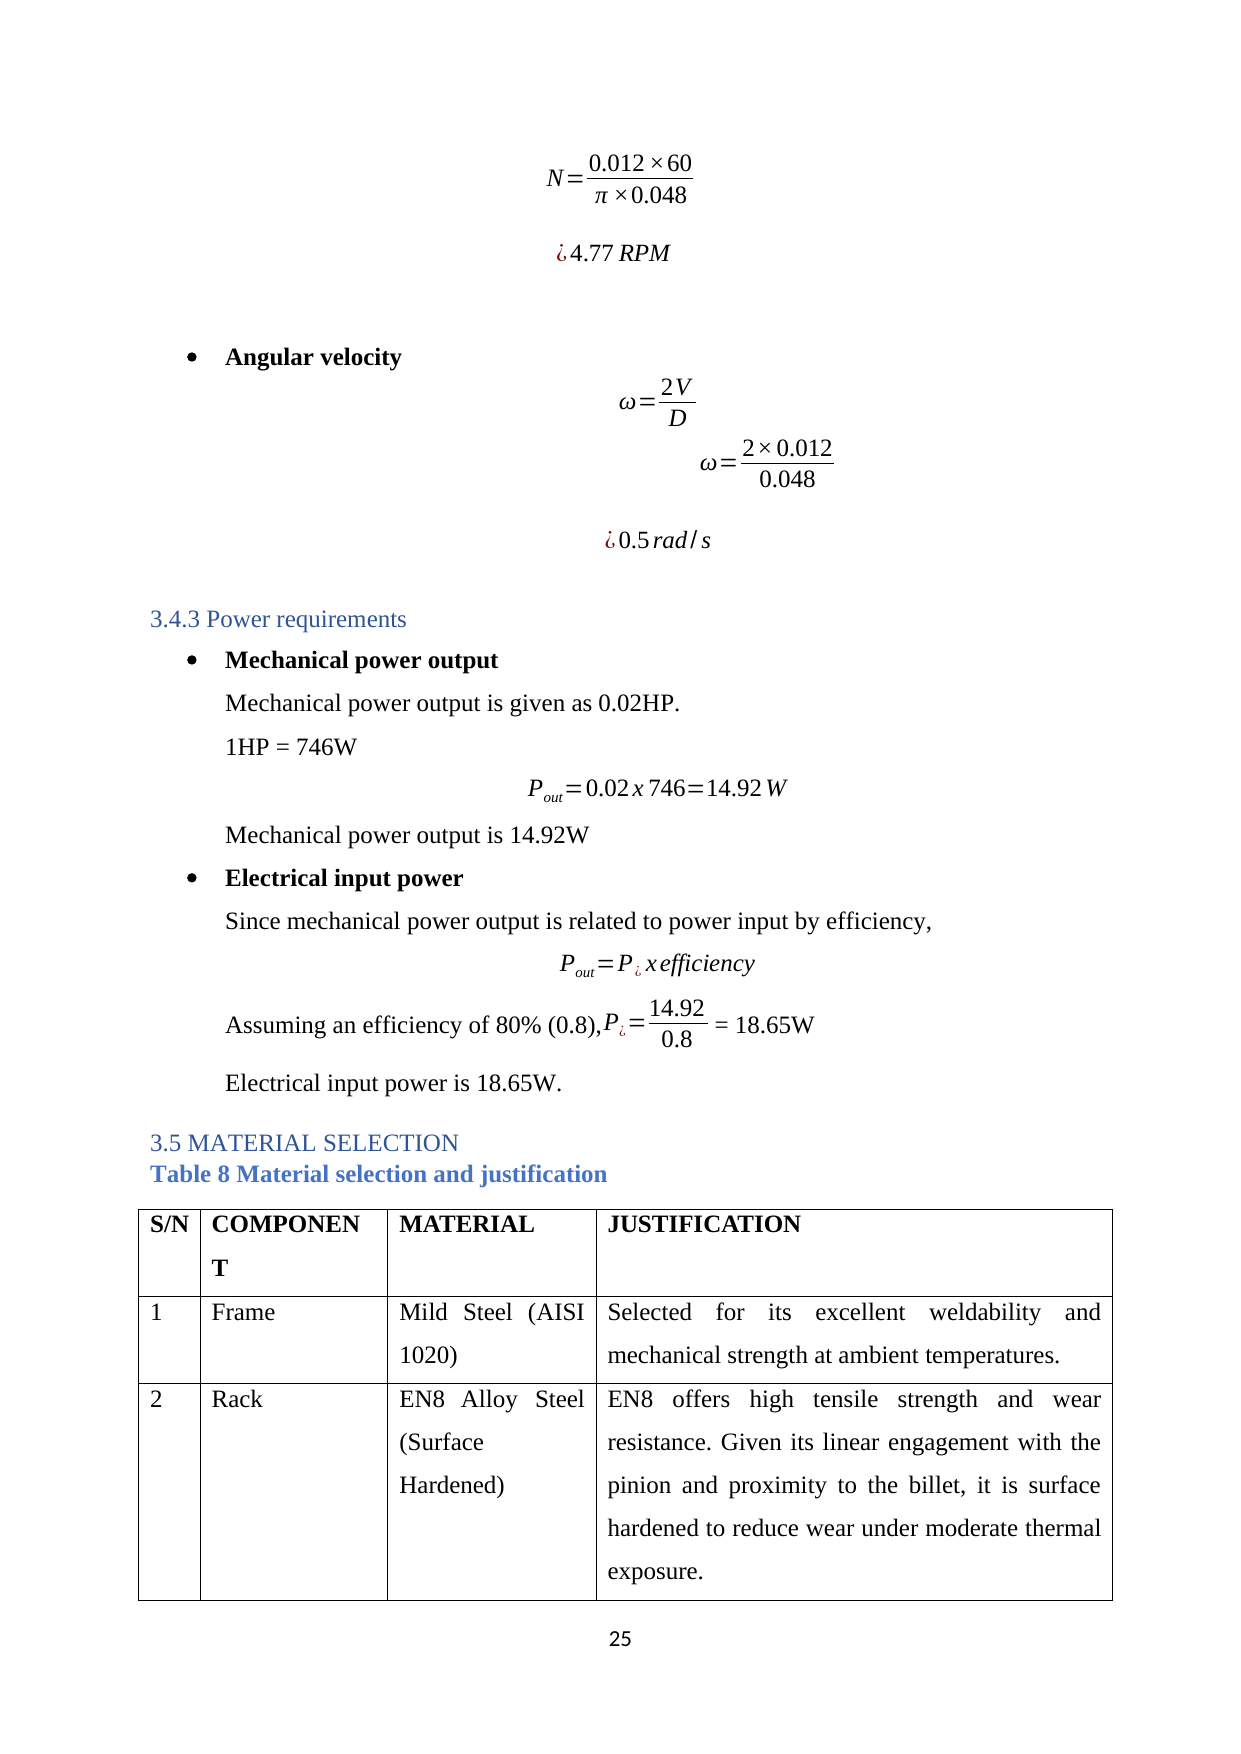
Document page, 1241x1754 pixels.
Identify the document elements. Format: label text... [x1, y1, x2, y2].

table_cell EN8 offers high tensile strength and wear resistance. Given its linear engagement with the pinion and proximity to the billet, it is surface hardened to reduce wear under moderate thermal exposure. [597, 1384, 1112, 1599]
table_cell Frame [201, 1297, 387, 1383]
table_cell 2 [139, 1384, 200, 1599]
table_cell Rack [201, 1384, 387, 1599]
table_cell Mild Steel (AISI 1020) [388, 1297, 596, 1383]
text Table 8 Material selection and justification [150, 1159, 1090, 1188]
table_header MATERIAL [388, 1210, 596, 1296]
table_header COMPONENT [201, 1210, 387, 1296]
table_cell Selected for its excellent weldability and mechanical strength at ambient temperatures. [597, 1297, 1112, 1383]
subtitle 3.4.3 Power requirements [150, 604, 1090, 633]
list Since mechanical power output is related to power input by efficiency, [225, 906, 1090, 935]
subtitle 3.5 MATERIAL SELECTION [150, 1128, 1090, 1157]
list Mechanical power output is given as 0.02HP. [225, 688, 1090, 717]
table_cell EN8 Alloy Steel (Surface Hardened) [388, 1384, 596, 1599]
list Angular velocity [187, 342, 1090, 371]
list Assuming an efficiency of 80% (0.8), = 18.65W [225, 995, 1090, 1054]
table_cell 1 [139, 1297, 200, 1383]
table_header S/N [139, 1210, 200, 1296]
list 1HP = 746W [225, 732, 1090, 760]
list Electrical input power [187, 863, 1090, 892]
list Mechanical power output [187, 645, 1090, 674]
list Mechanical power output is 14.92W [225, 820, 1090, 849]
list Electrical input power is 18.65W. [225, 1068, 1090, 1097]
table_header JUSTIFICATION [597, 1210, 1112, 1296]
